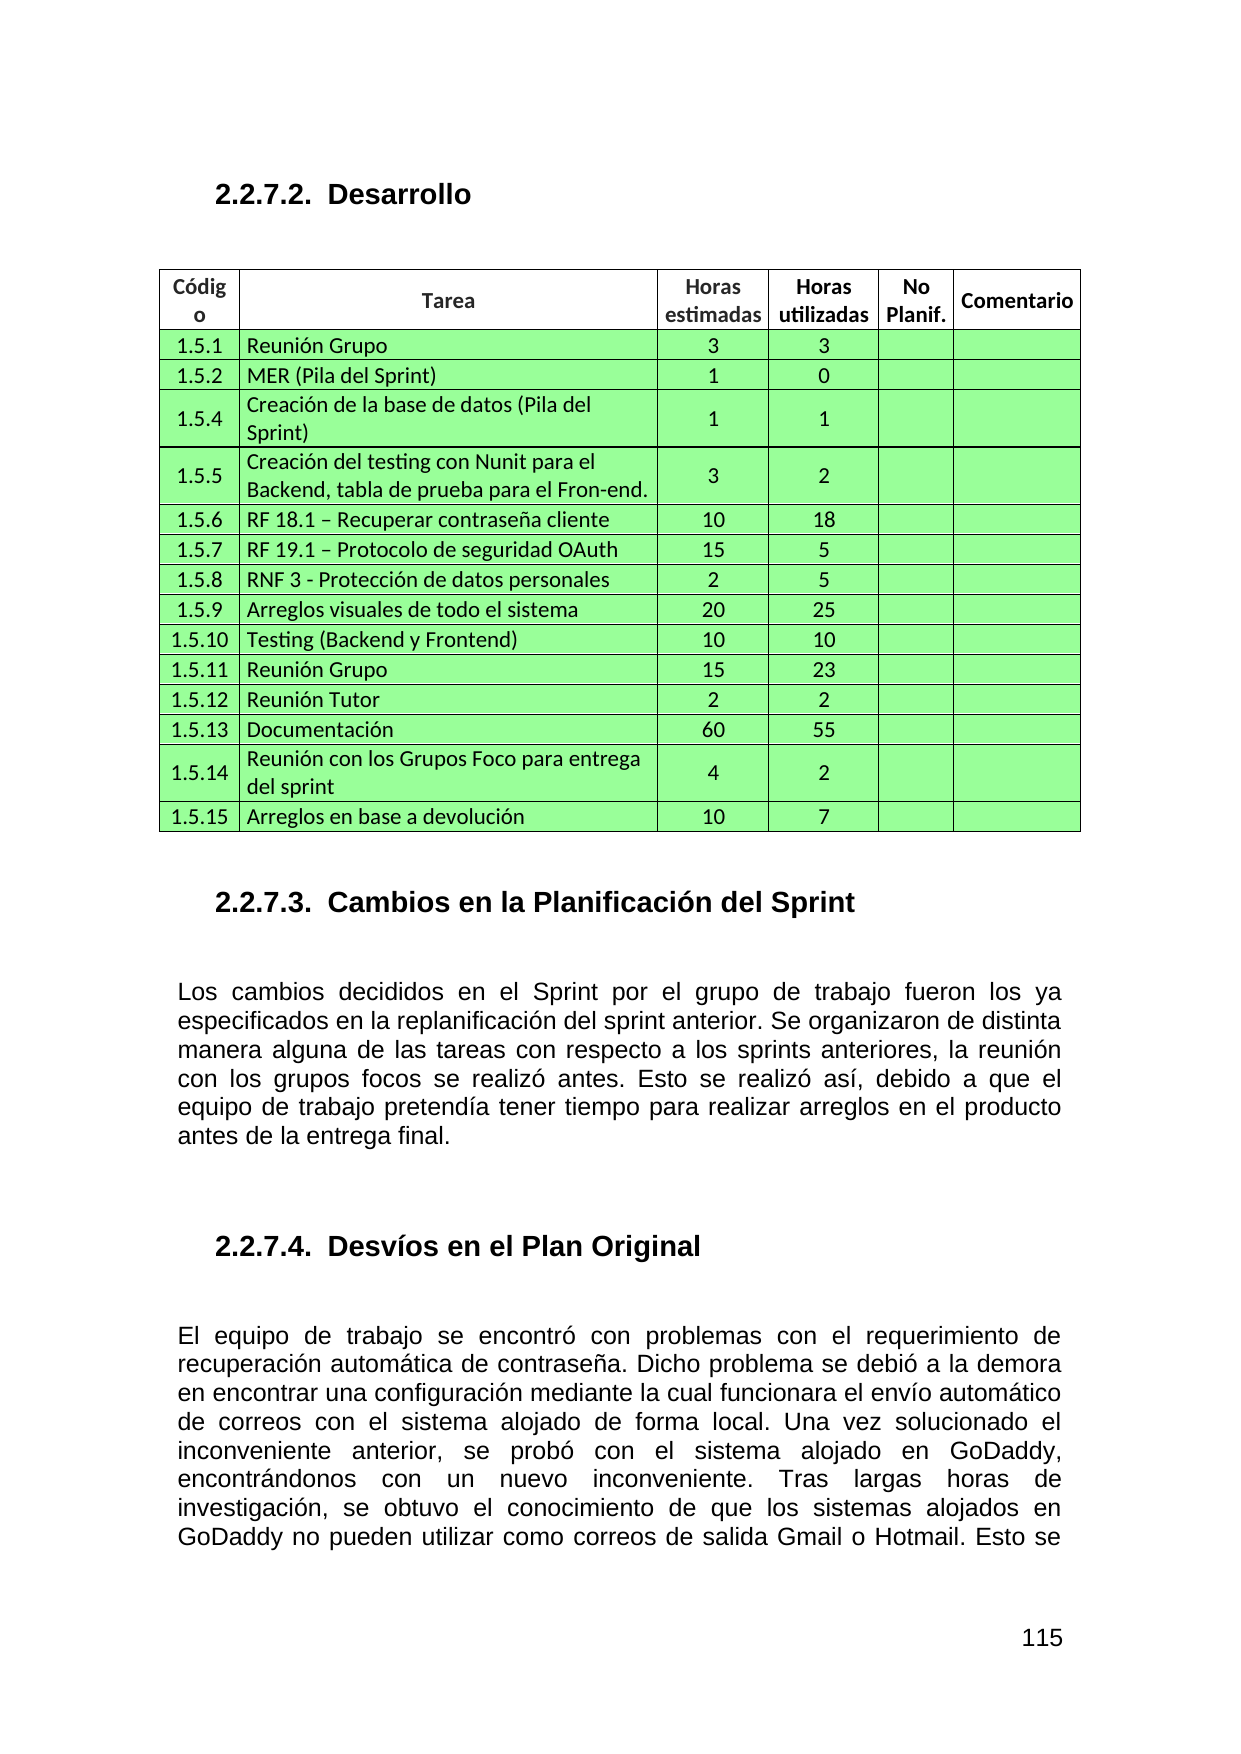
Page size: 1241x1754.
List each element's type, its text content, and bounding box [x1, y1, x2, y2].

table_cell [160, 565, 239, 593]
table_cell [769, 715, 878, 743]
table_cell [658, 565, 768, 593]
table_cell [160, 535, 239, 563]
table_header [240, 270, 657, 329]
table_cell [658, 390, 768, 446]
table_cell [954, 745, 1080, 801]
list Desvíos en el Plan Original [215, 1229, 1063, 1262]
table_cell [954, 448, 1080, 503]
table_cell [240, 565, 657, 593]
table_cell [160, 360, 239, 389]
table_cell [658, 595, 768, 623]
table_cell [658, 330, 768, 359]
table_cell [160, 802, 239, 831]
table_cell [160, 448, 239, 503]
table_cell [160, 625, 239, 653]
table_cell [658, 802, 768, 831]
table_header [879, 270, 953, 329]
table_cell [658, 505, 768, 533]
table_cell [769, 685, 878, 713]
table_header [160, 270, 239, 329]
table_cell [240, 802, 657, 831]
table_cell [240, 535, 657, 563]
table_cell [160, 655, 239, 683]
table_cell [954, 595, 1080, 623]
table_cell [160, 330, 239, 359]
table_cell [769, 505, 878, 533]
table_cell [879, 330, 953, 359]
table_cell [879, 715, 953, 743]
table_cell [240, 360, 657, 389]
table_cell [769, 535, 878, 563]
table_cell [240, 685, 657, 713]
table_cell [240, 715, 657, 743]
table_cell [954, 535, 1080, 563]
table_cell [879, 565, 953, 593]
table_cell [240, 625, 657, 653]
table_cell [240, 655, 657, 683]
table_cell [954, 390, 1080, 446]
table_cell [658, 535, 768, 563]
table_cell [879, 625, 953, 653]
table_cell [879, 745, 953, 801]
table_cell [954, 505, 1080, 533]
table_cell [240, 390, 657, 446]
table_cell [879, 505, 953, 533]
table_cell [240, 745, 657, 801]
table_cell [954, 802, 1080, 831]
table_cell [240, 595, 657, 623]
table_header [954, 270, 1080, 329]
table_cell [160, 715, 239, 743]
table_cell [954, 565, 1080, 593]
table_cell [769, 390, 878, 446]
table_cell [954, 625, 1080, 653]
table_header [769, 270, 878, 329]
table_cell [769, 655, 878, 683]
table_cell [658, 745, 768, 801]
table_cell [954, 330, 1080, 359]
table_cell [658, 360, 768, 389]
list Desarrollo [215, 177, 1063, 211]
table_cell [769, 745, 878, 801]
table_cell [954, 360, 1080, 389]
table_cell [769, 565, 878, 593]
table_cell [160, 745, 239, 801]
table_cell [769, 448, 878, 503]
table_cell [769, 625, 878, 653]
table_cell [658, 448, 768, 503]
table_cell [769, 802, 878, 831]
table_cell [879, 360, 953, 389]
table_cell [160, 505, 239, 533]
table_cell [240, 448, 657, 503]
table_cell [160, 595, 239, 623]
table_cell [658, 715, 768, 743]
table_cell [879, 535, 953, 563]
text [177, 1321, 1063, 1551]
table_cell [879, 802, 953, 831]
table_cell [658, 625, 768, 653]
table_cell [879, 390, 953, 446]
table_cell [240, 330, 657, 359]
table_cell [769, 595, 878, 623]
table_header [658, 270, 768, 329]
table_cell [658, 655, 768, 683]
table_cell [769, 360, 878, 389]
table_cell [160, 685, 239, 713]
text Los cambios decididos en el Sprint por el grupo de trabajo fueron los ya especificados en la replanificación del sprint anterior. Se organizaron de distinta manera alguna de las tareas con respecto a los sprints anteriores, la reunión con los grupos focos se realizó antes. Esto se realizó así, debido a que el equipo de trabajo pretendía tener tiempo para realizar arreglos en el producto antes de la entrega final. [177, 977, 1063, 1150]
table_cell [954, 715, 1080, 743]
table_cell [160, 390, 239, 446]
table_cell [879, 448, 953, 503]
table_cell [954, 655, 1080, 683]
list Cambios en la Planificación del Sprint [215, 885, 1063, 919]
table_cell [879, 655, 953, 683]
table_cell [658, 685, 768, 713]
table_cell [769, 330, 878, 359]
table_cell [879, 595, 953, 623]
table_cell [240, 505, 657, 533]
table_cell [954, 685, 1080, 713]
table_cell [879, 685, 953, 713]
